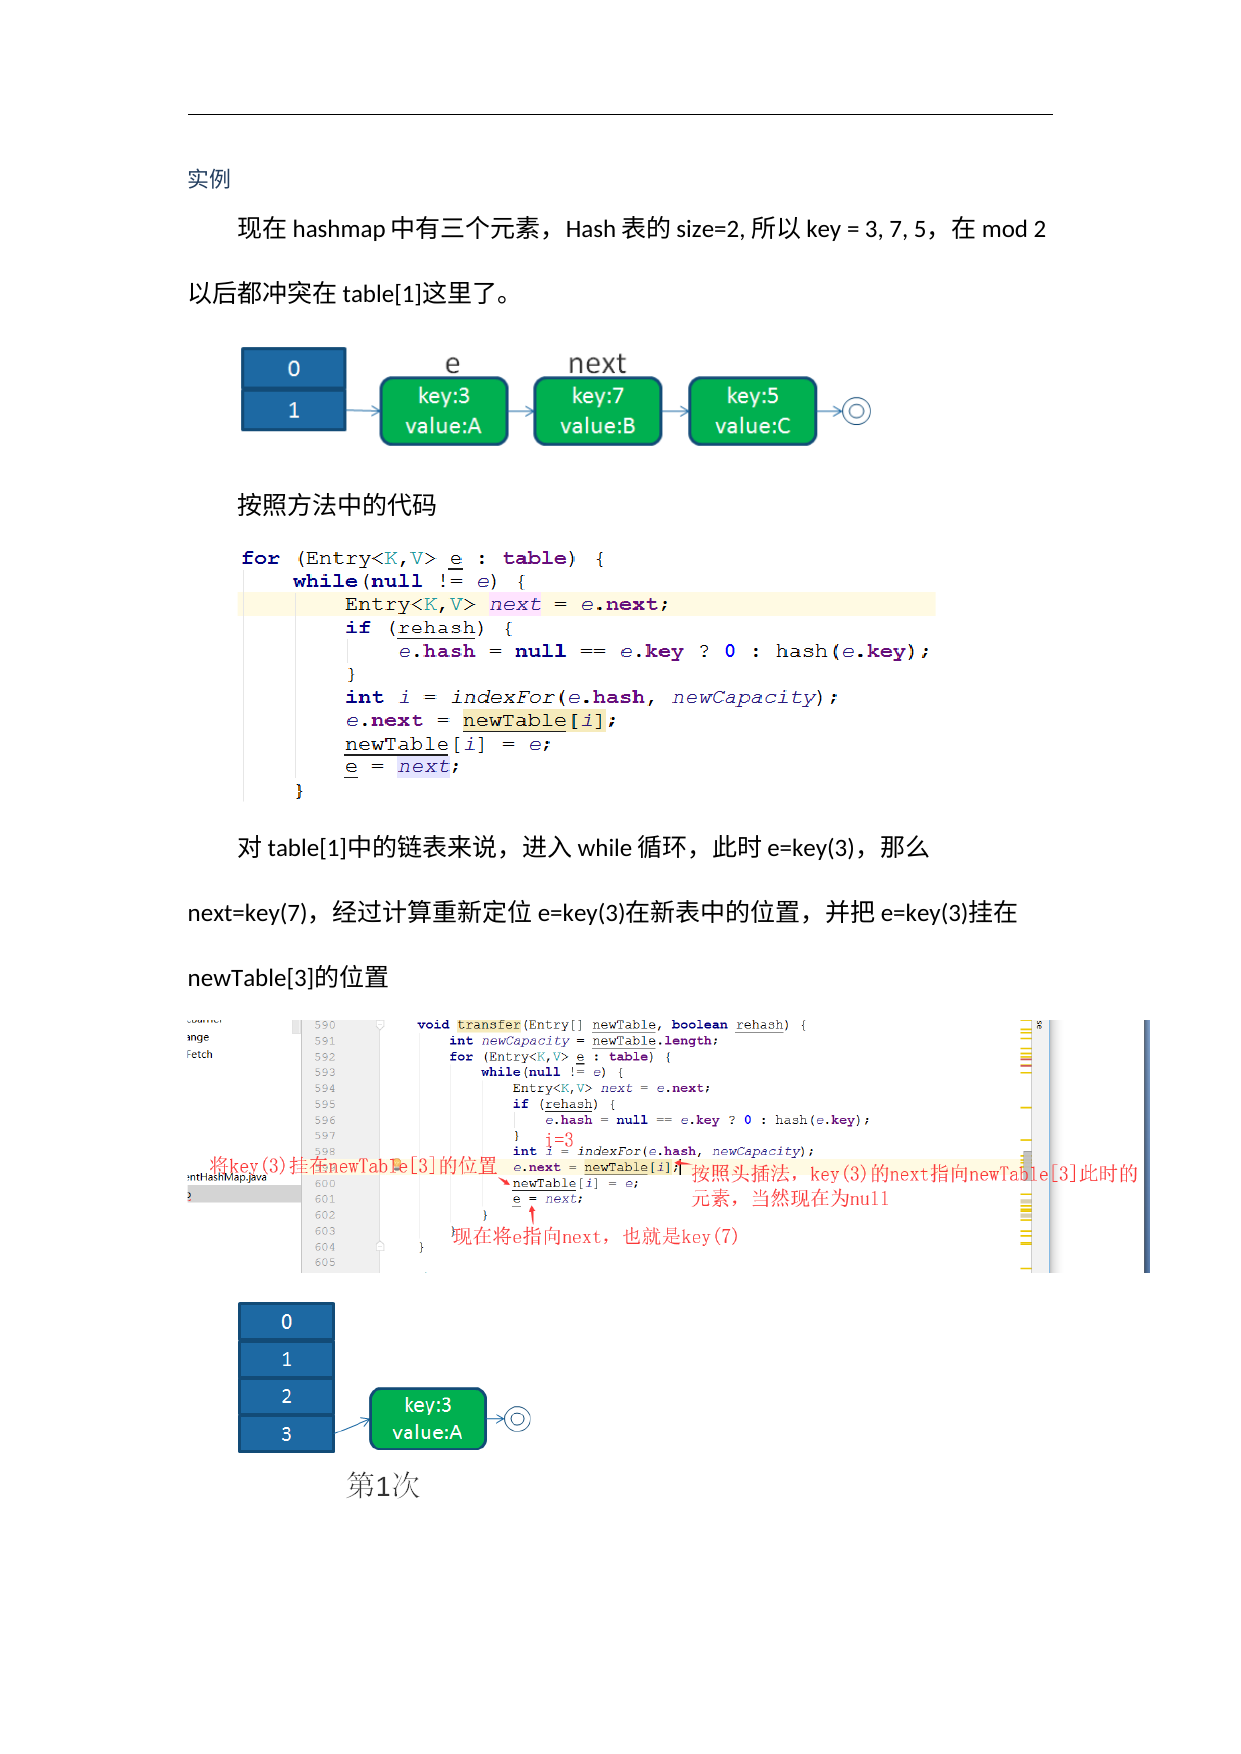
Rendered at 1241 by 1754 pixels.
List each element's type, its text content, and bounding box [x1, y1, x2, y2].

picture [237, 547, 936, 802]
picture [187, 1020, 1150, 1273]
text 按照方法中的代码 [187, 471, 1053, 536]
text 现在hashmap中有三个元素，Hash表的size=2, 所以key = 3, 7, 5，在mod 2以后都冲突在table[1]这里了。 [187, 194, 1053, 324]
picture [237, 344, 871, 451]
picture [237, 1297, 531, 1499]
text 对table[1]中的链表来说，进入while循环，此时e=key(3)，那么next=key(7)，经过计算重新定位e=key(3)在新表中的位置，并把e=key(3)挂在newTable[3]的位置 [187, 813, 1053, 1008]
subtitle 实例 [187, 162, 1053, 194]
